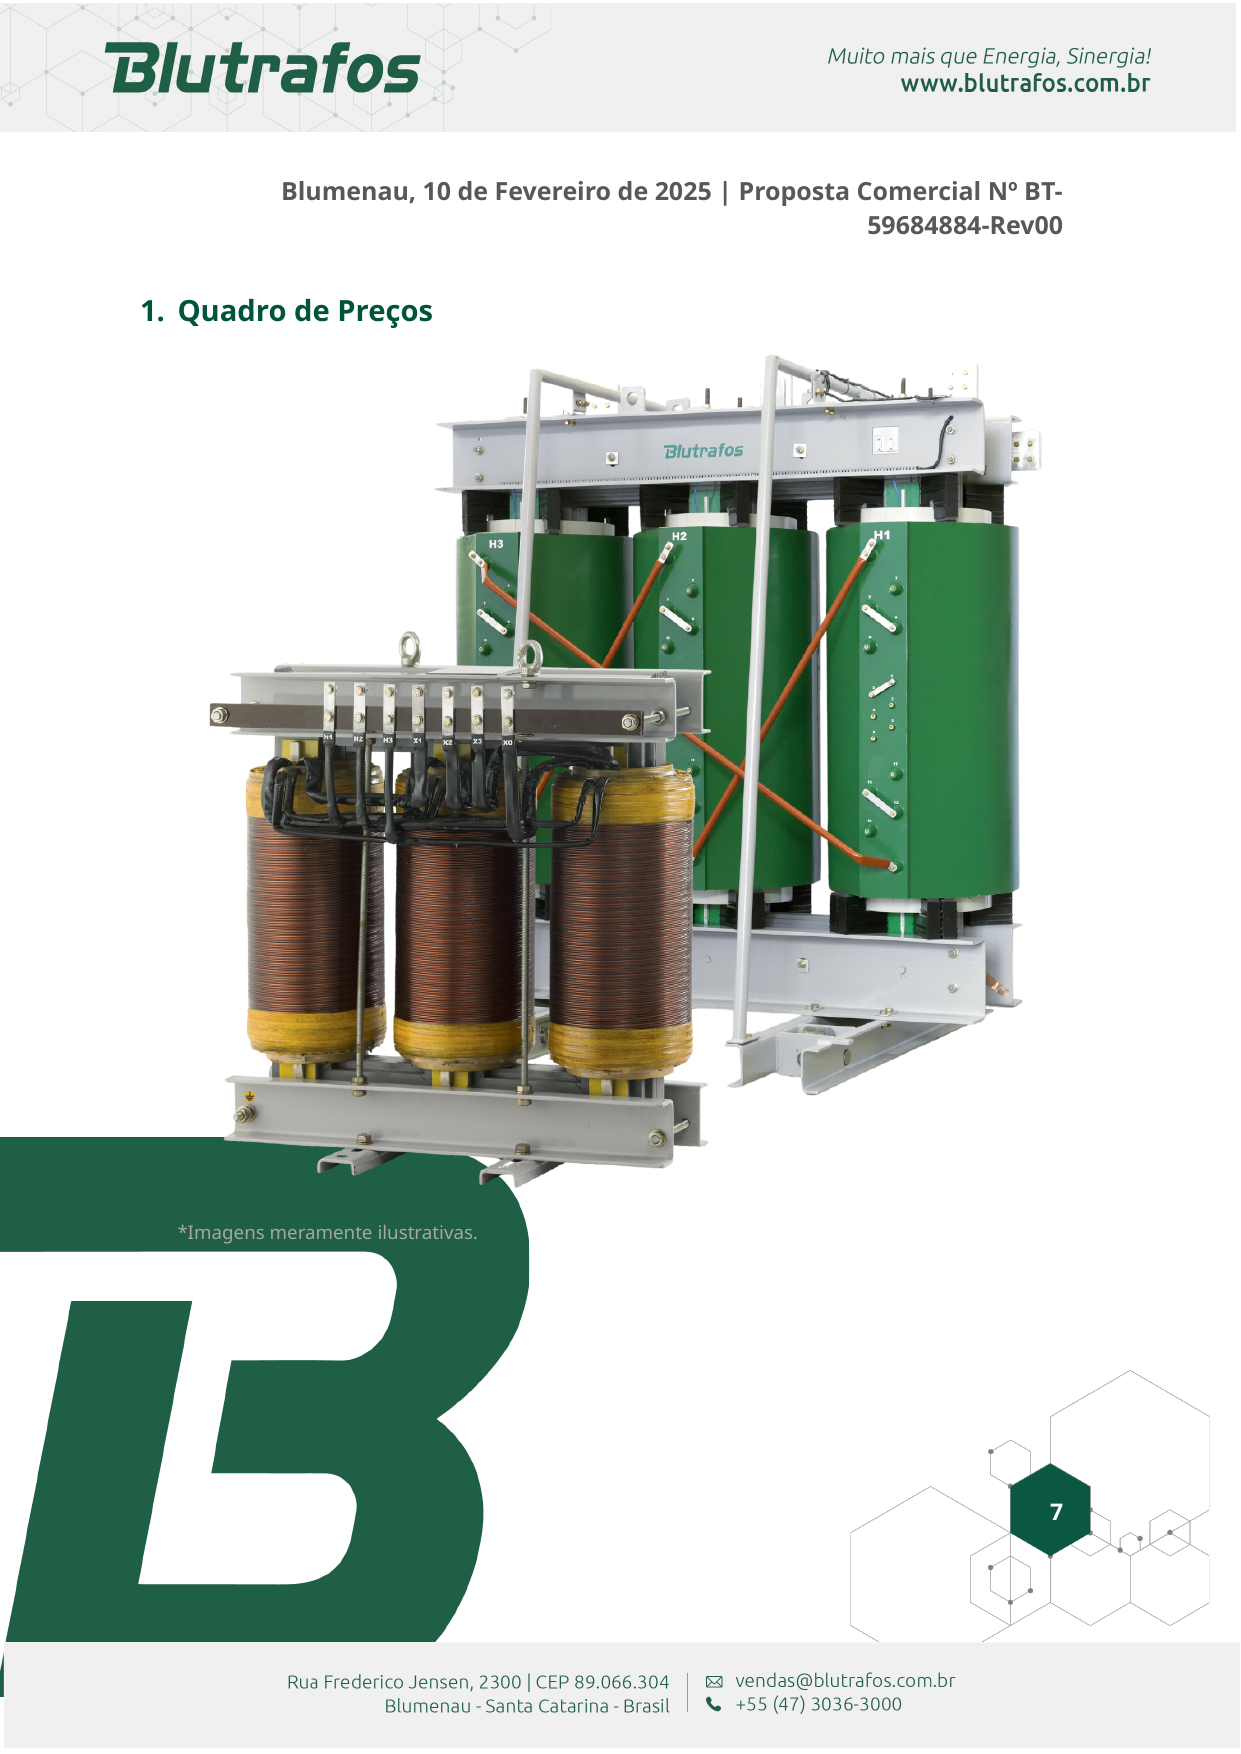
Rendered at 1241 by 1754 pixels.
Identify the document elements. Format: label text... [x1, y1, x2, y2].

picture [0, 333, 1241, 1748]
text *Imagens meramente ilustrativas. [177, 1220, 1063, 1245]
subtitle Quadro de Preços [140, 290, 1063, 329]
picture [0, 3, 1236, 132]
